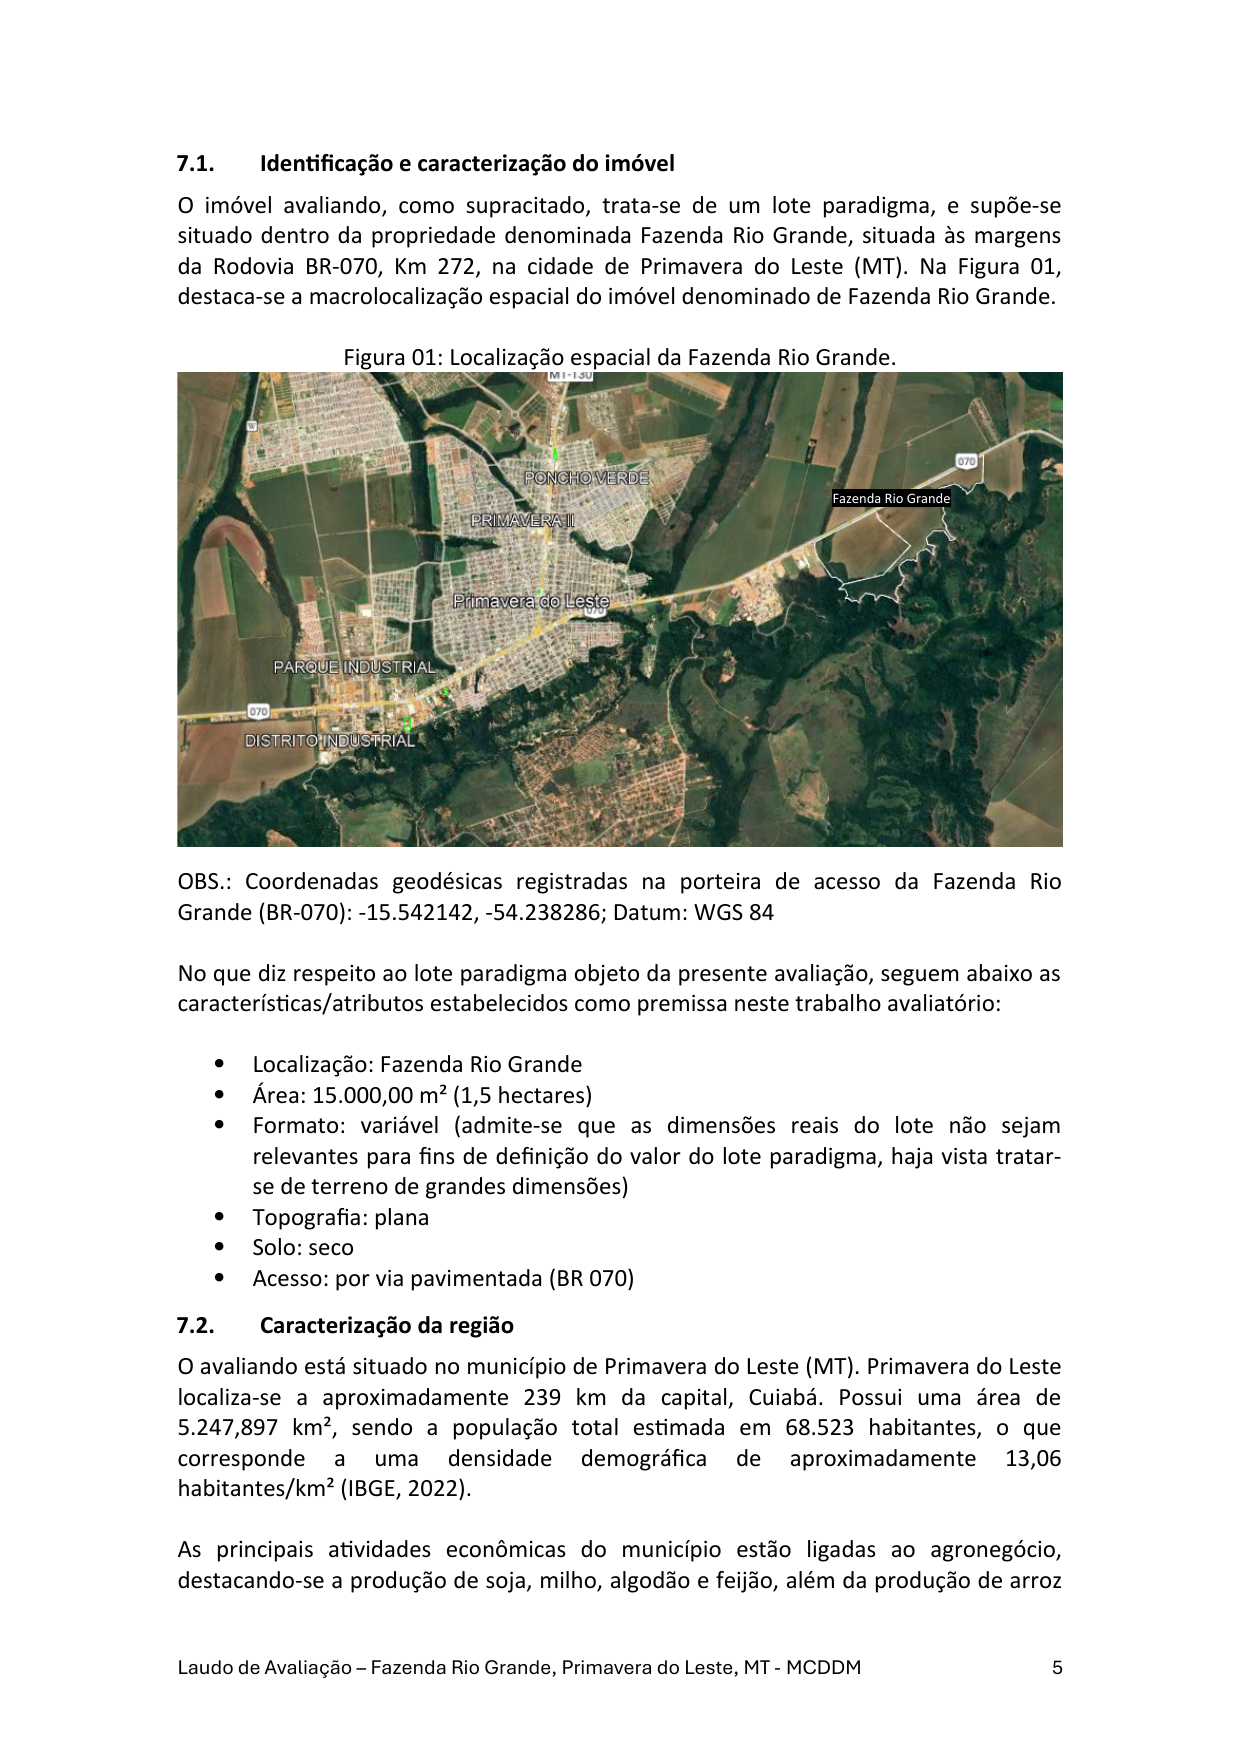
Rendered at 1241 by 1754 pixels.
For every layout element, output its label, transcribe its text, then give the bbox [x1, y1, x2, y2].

list No que diz respeito ao lote paradigma objeto da presente avaliação, seguem abaixo as características/atributos estabelecidos como premissa neste trabalho avaliatório: [177, 957, 1063, 1018]
list Área: 15.000,00 m² (1,5 hectares) [215, 1079, 1063, 1109]
subtitle Identificação e caracterização do imóvel [215, 148, 1063, 178]
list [177, 1534, 1063, 1595]
subtitle Caracterização da região [215, 1309, 1063, 1340]
list Topografia: plana [215, 1201, 1063, 1232]
list Solo: seco [215, 1232, 1063, 1262]
list O imóvel avaliando, como supracitado, trata-se de um lote paradigma, e supõe-se situado dentro da propriedade denominada Fazenda Rio Grande, situada às margens da Rodovia BR-070, Km 272, na cidade de Primavera do Leste (MT). Na Figura 01, destaca-se a macrolocalização espacial do imóvel denominado de Fazenda Rio Grande. [177, 189, 1063, 311]
list OBS.: Coordenadas geodésicas registradas na porteira de acesso da Fazenda Rio Grande (BR-070): -15.542142, -54.238286; Datum: WGS 84 [177, 865, 1063, 926]
list O avaliando está situado no município de Primavera do Leste (MT). Primavera do Leste localiza-se a aproximadamente 239 km da capital, Cuiabá. Possui uma área de 5.247,897 km², sendo a população total estimada em 68.523 habitantes, o que corresponde a uma densidade demográfica de aproximadamente 13,06 habitantes/km² (IBGE, 2022). [177, 1351, 1063, 1503]
list Figura 01: Localização espacial da Fazenda Rio Grande. [177, 341, 1063, 372]
list Formato: variável (admite-se que as dimensões reais do lote não sejam relevantes para fins de definição do valor do lote paradigma, haja vista tratar-se de terreno de grandes dimensões) [215, 1109, 1063, 1201]
picture [177, 372, 1063, 847]
list Localização: Fazenda Rio Grande [215, 1048, 1063, 1079]
list Acesso: por via pavimentada (BR 070) [215, 1262, 1063, 1293]
